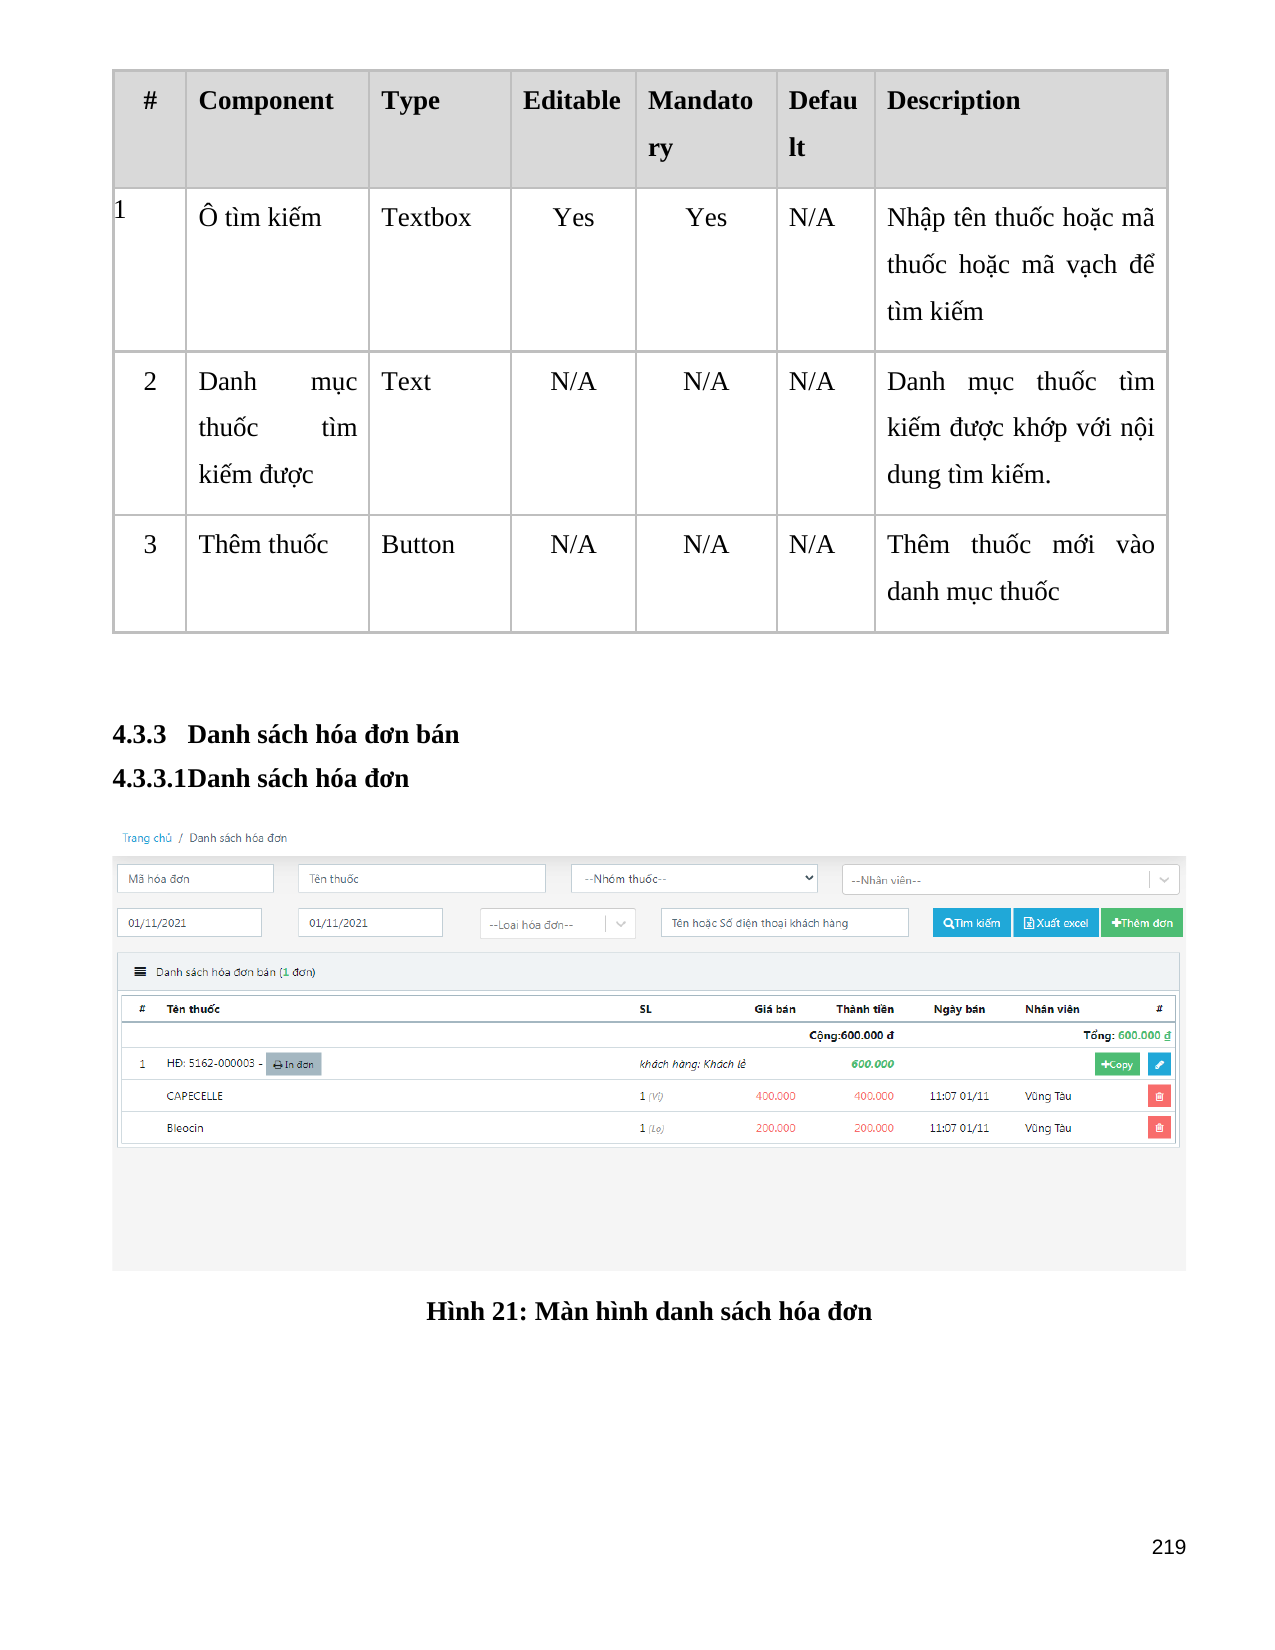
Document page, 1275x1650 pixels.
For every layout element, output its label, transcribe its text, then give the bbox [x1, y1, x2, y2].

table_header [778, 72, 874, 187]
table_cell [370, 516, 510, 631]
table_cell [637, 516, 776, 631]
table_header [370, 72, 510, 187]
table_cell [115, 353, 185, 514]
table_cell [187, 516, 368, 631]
picture [112, 820, 1187, 1271]
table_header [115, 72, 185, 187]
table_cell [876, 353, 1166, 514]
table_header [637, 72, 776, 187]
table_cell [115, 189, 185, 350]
text Hình 21: Màn hình danh sách hóa đơn [112, 1295, 1186, 1326]
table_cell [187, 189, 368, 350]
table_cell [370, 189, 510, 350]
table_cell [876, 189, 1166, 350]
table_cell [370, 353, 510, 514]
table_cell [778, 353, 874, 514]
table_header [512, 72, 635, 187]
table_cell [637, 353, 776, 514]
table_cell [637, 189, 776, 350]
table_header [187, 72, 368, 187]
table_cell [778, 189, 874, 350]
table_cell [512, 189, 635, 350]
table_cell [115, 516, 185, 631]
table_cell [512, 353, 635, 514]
subtitle Danh sách hóa đơn [112, 762, 1186, 793]
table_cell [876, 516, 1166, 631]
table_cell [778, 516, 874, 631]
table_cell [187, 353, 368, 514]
subtitle Danh sách hóa đơn bán [112, 718, 1186, 749]
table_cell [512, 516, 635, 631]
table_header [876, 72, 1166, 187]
